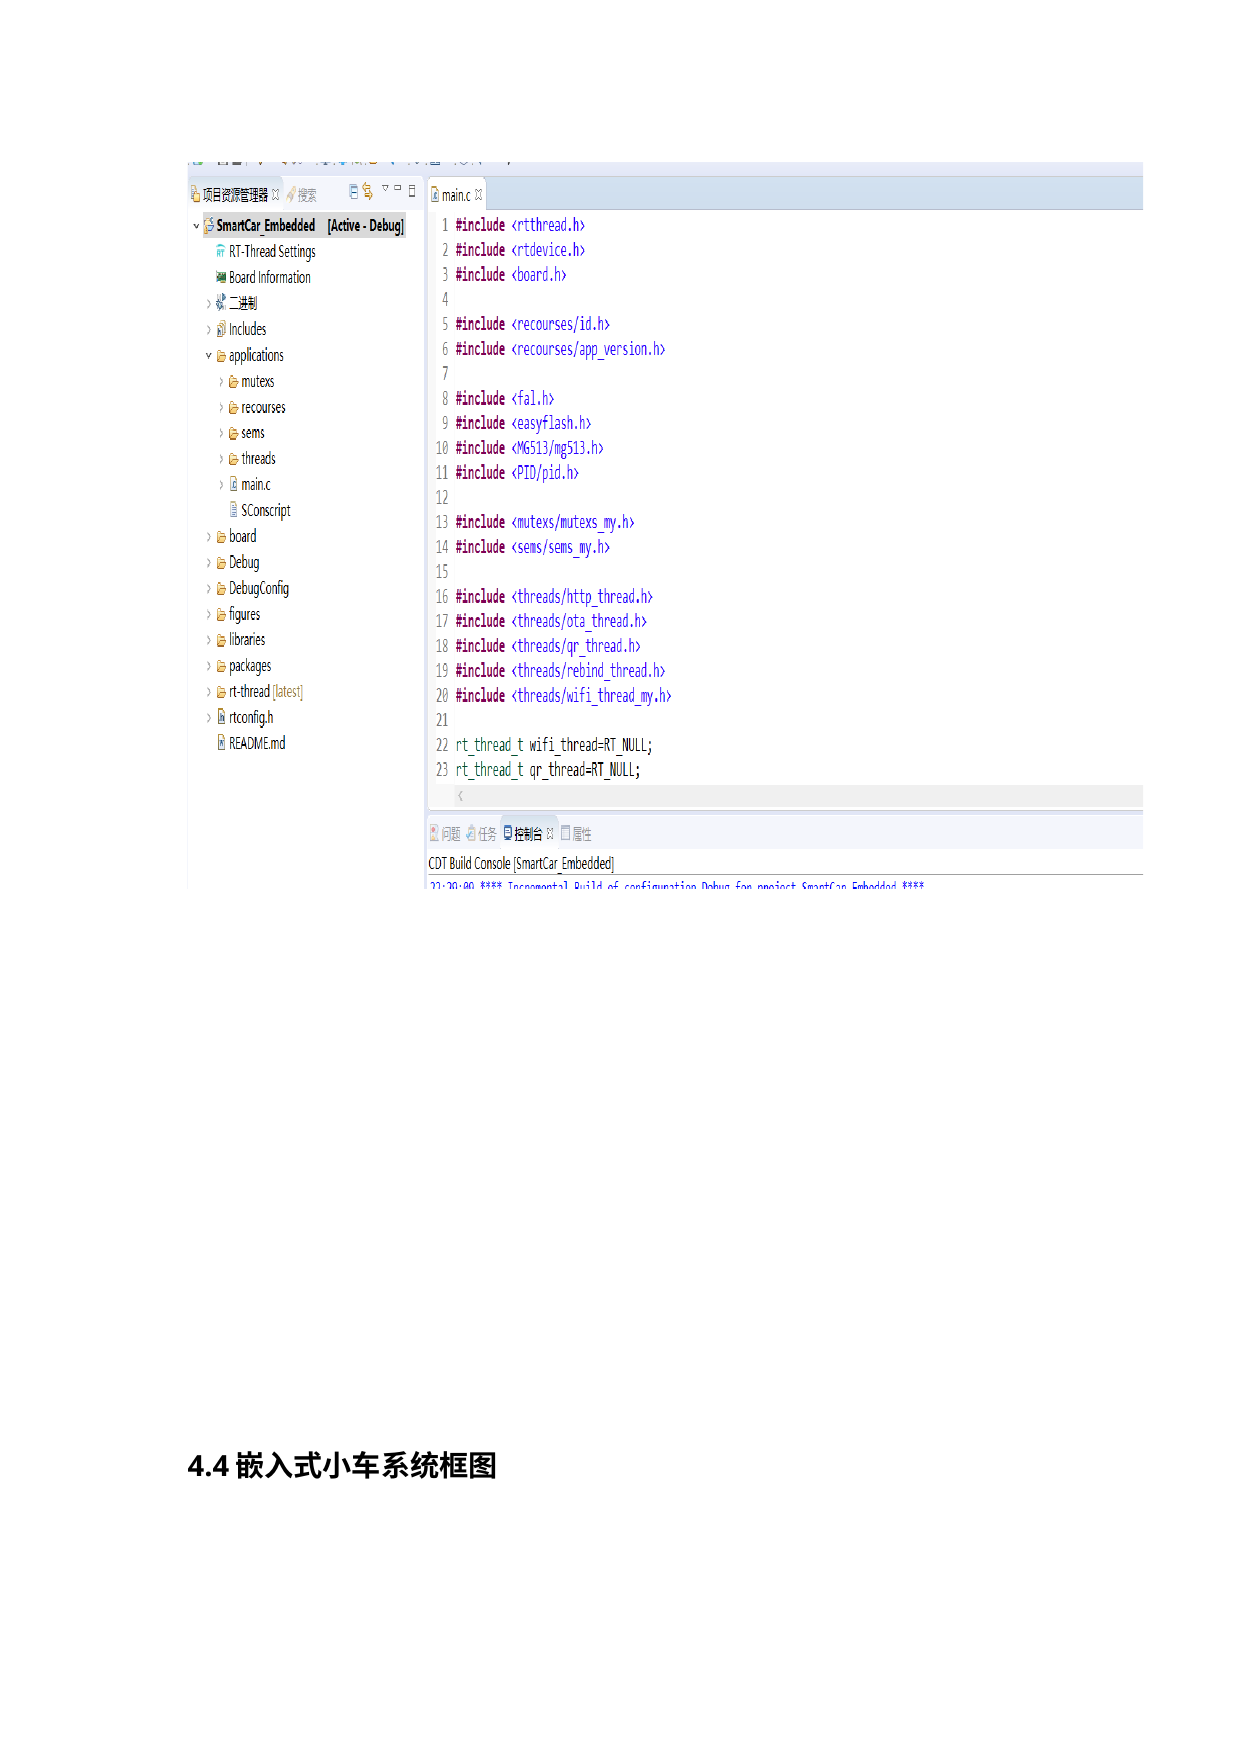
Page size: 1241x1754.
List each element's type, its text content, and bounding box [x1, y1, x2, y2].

text 4.4嵌入式小车系统框图 [187, 1431, 1053, 1496]
picture [187, 162, 1144, 889]
